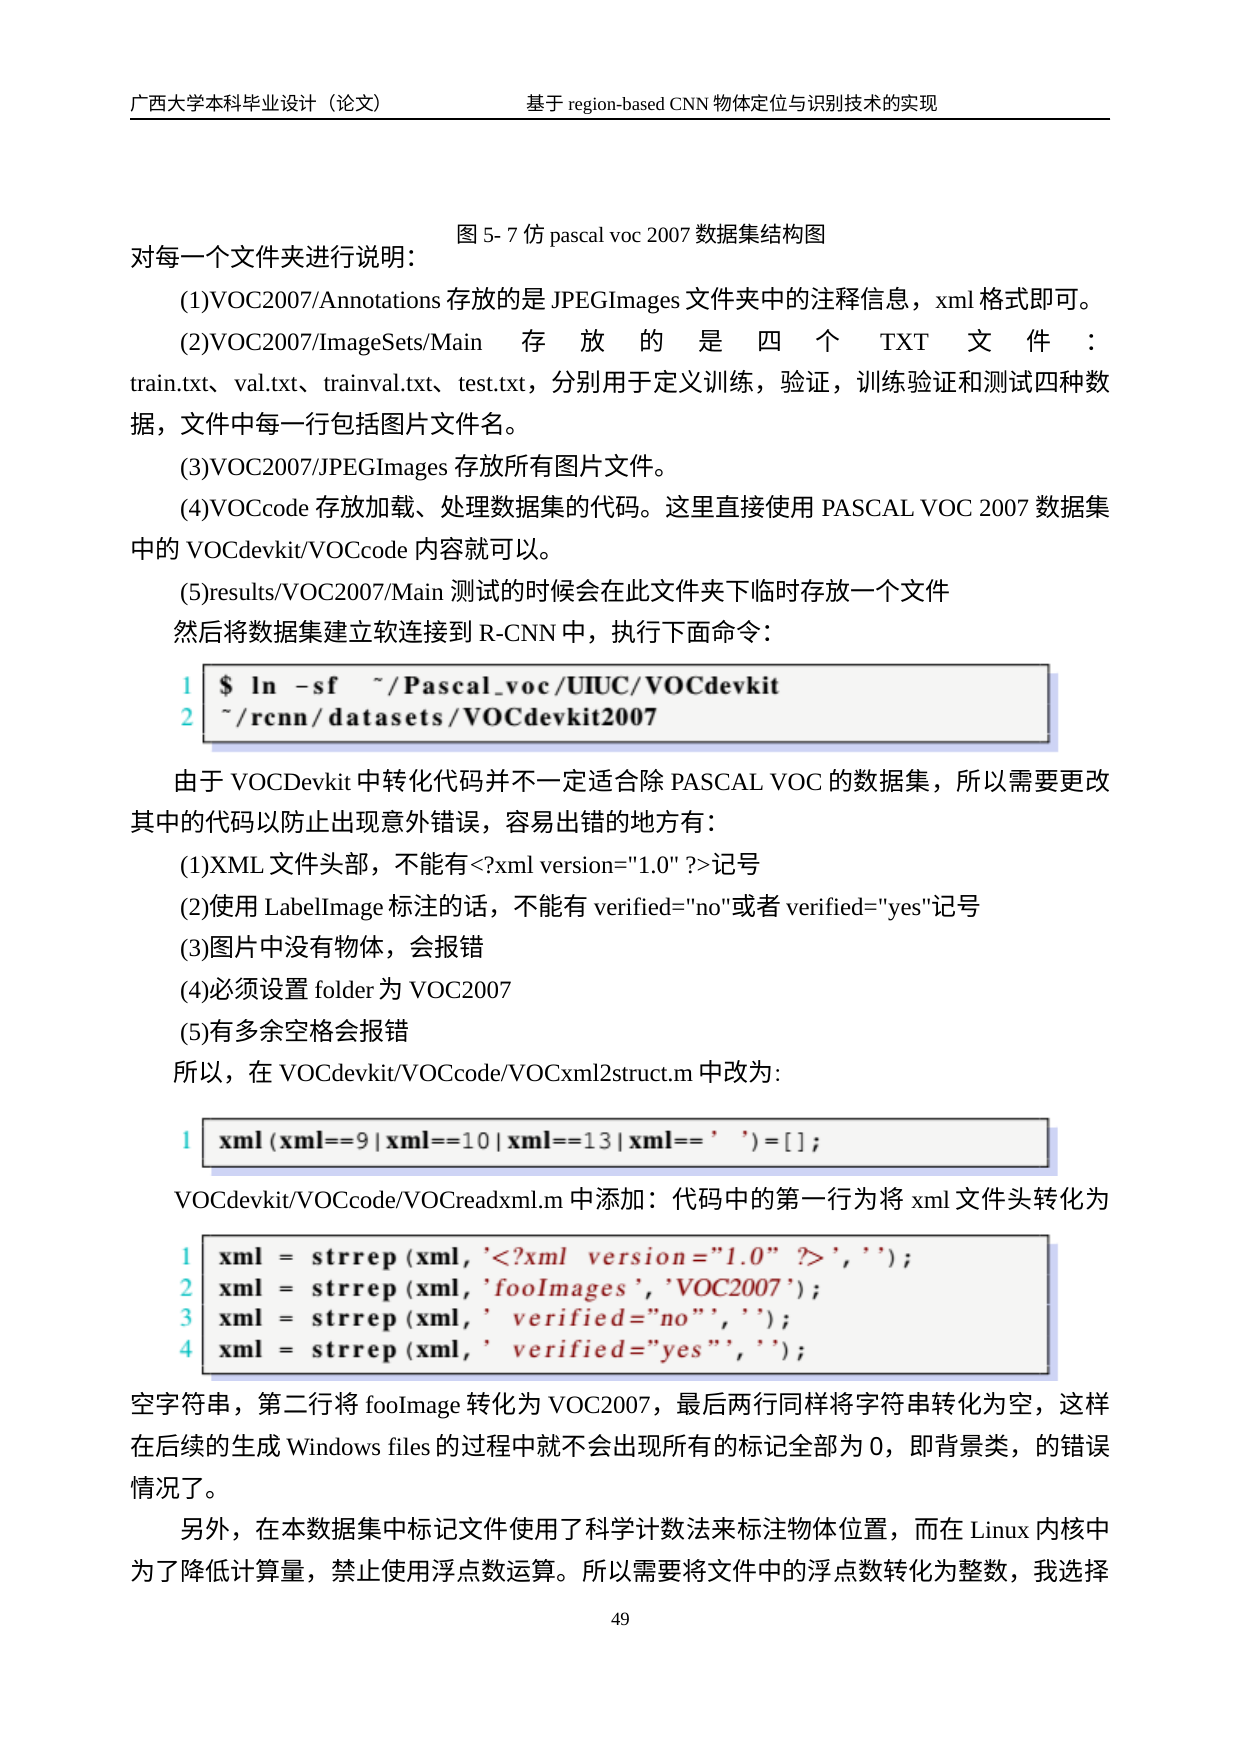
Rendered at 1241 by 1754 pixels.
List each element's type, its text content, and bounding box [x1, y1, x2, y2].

text (3)VOC2007/JPEGImages 存放所有图片文件。 [130, 442, 1110, 483]
text (4)VOCcode 存放加载、处理数据集的代码。这里直接使用 PASCAL VOC 2007 数据集中的 VOCdevkit/VOCcode 内容就可以。 [130, 483, 1110, 567]
picture [174, 1227, 1066, 1381]
text (5)results/VOC2007/Main 测试的时候会在此文件夹下临时存放一个文件 [130, 567, 1110, 608]
text (3)图片中没有物体，会报错 [130, 923, 1110, 965]
picture [182, 1107, 1058, 1176]
text (2)VOC2007/ImageSets/Main存放的是四个TXT文件：train.txt、val.txt、trainval.txt、test.txt，分别用于定义训练，验证，训练验证和测试四种数据，文件中每一行包括图片文件名。 [130, 317, 1110, 442]
text (5)有多余空格会报错 [130, 1007, 1110, 1048]
text (2)使用LabelImage标注的话，不能有verified="no"或者verified="yes"记号 [130, 882, 1110, 923]
text 所以，在VOCdevkit/VOCcode/VOCxml2struct.m中改为： [130, 1048, 1110, 1090]
text (1)VOC2007/Annotations存放的是JPEGImages文件夹中的注释信息，xml格式即可。 [130, 275, 1110, 317]
text 对每一个文件夹进行说明： [130, 233, 1110, 275]
picture [181, 661, 1060, 757]
text (4)必须设置folder为VOC2007 [130, 965, 1110, 1007]
text 然后将数据集建立软连接到R-CNN中，执行下面命令： [130, 608, 1110, 650]
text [130, 1505, 1110, 1589]
text (1)XML文件头部，不能有<?xml version="1.0" ?>记号 [130, 840, 1110, 882]
